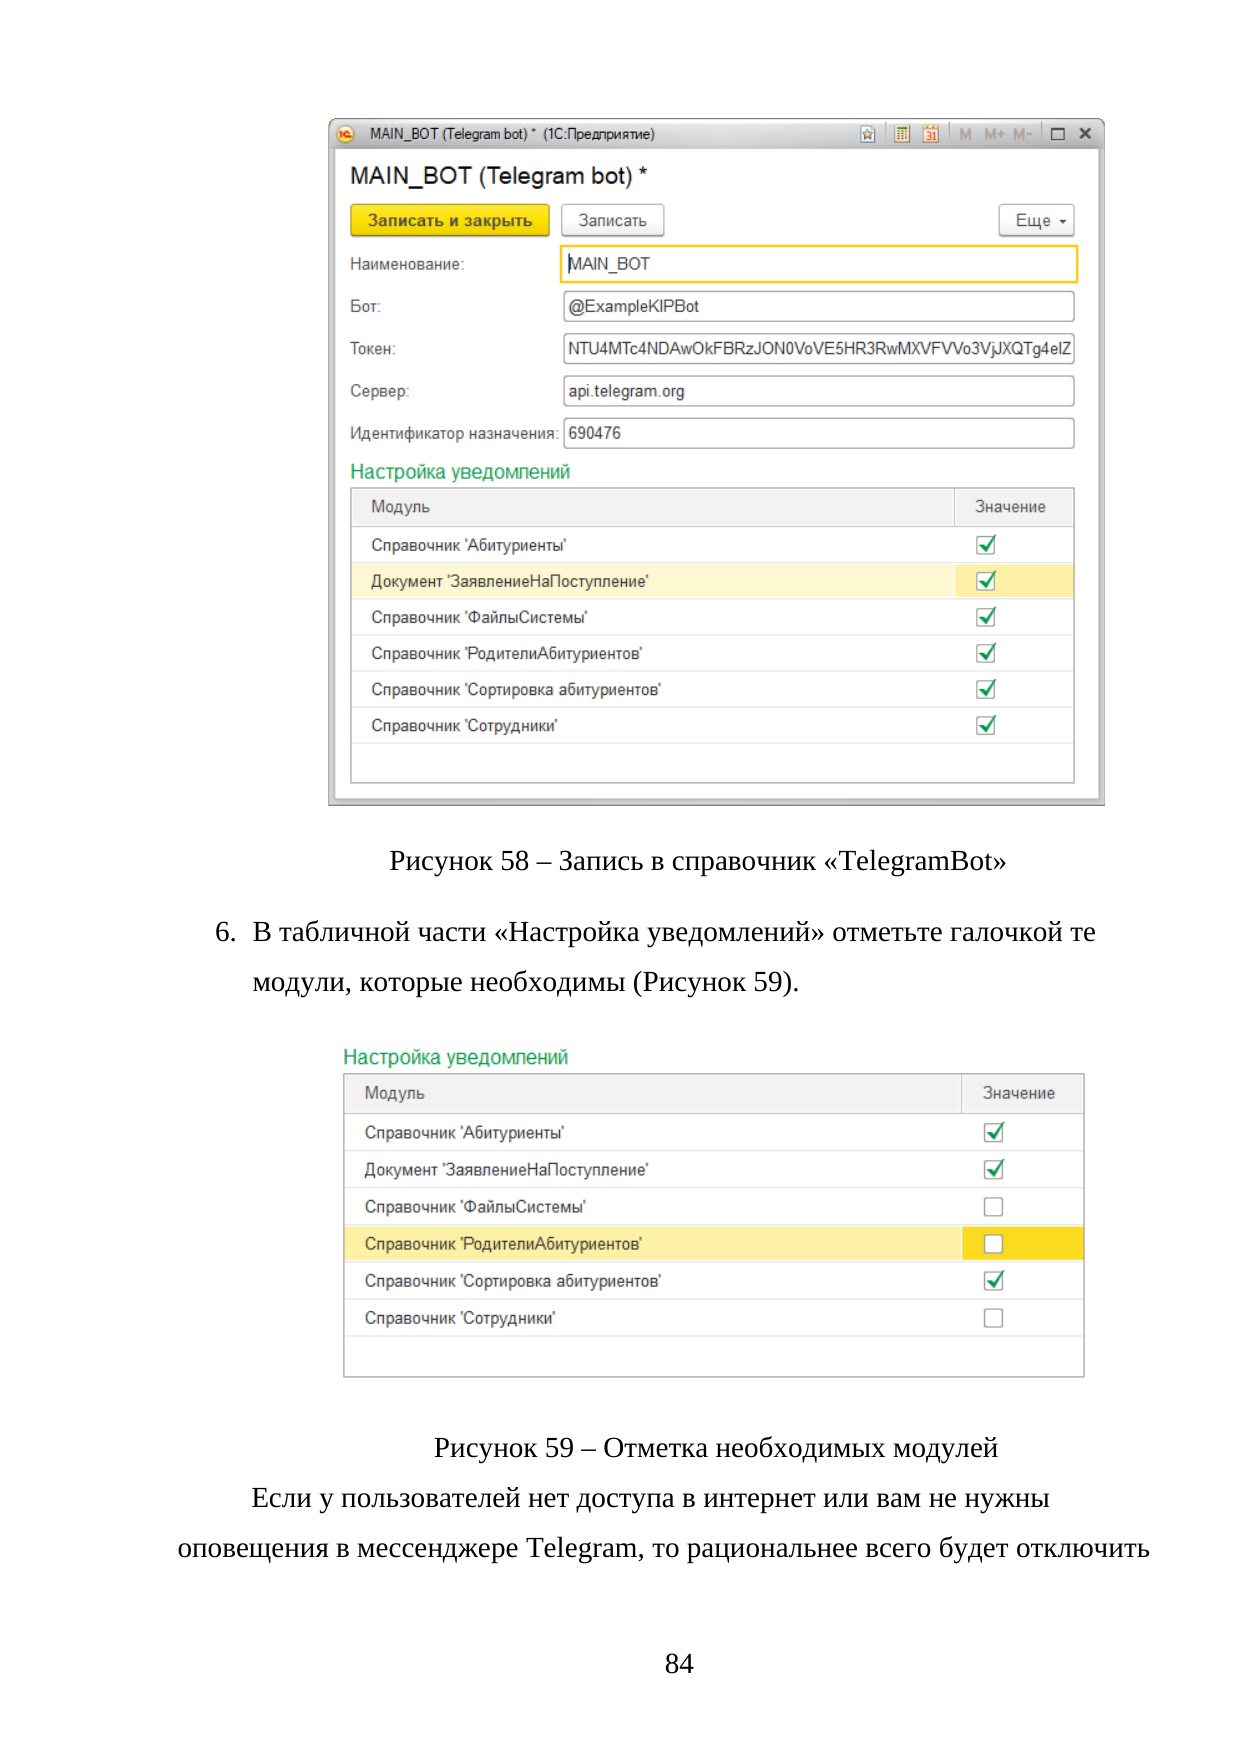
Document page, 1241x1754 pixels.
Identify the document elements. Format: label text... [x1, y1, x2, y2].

list В табличной части «Настройка уведомлений» отметьте галочкой те модули, которые необходимы (Рисунок 59). [215, 914, 1181, 998]
text Рисунок 58 – Запись в справочник «TelegramBot» [215, 843, 1181, 876]
picture [328, 1035, 1104, 1393]
text Рисунок 59 – Отметка необходимых модулей [177, 1430, 1181, 1463]
picture [328, 118, 1105, 806]
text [177, 1480, 1181, 1564]
